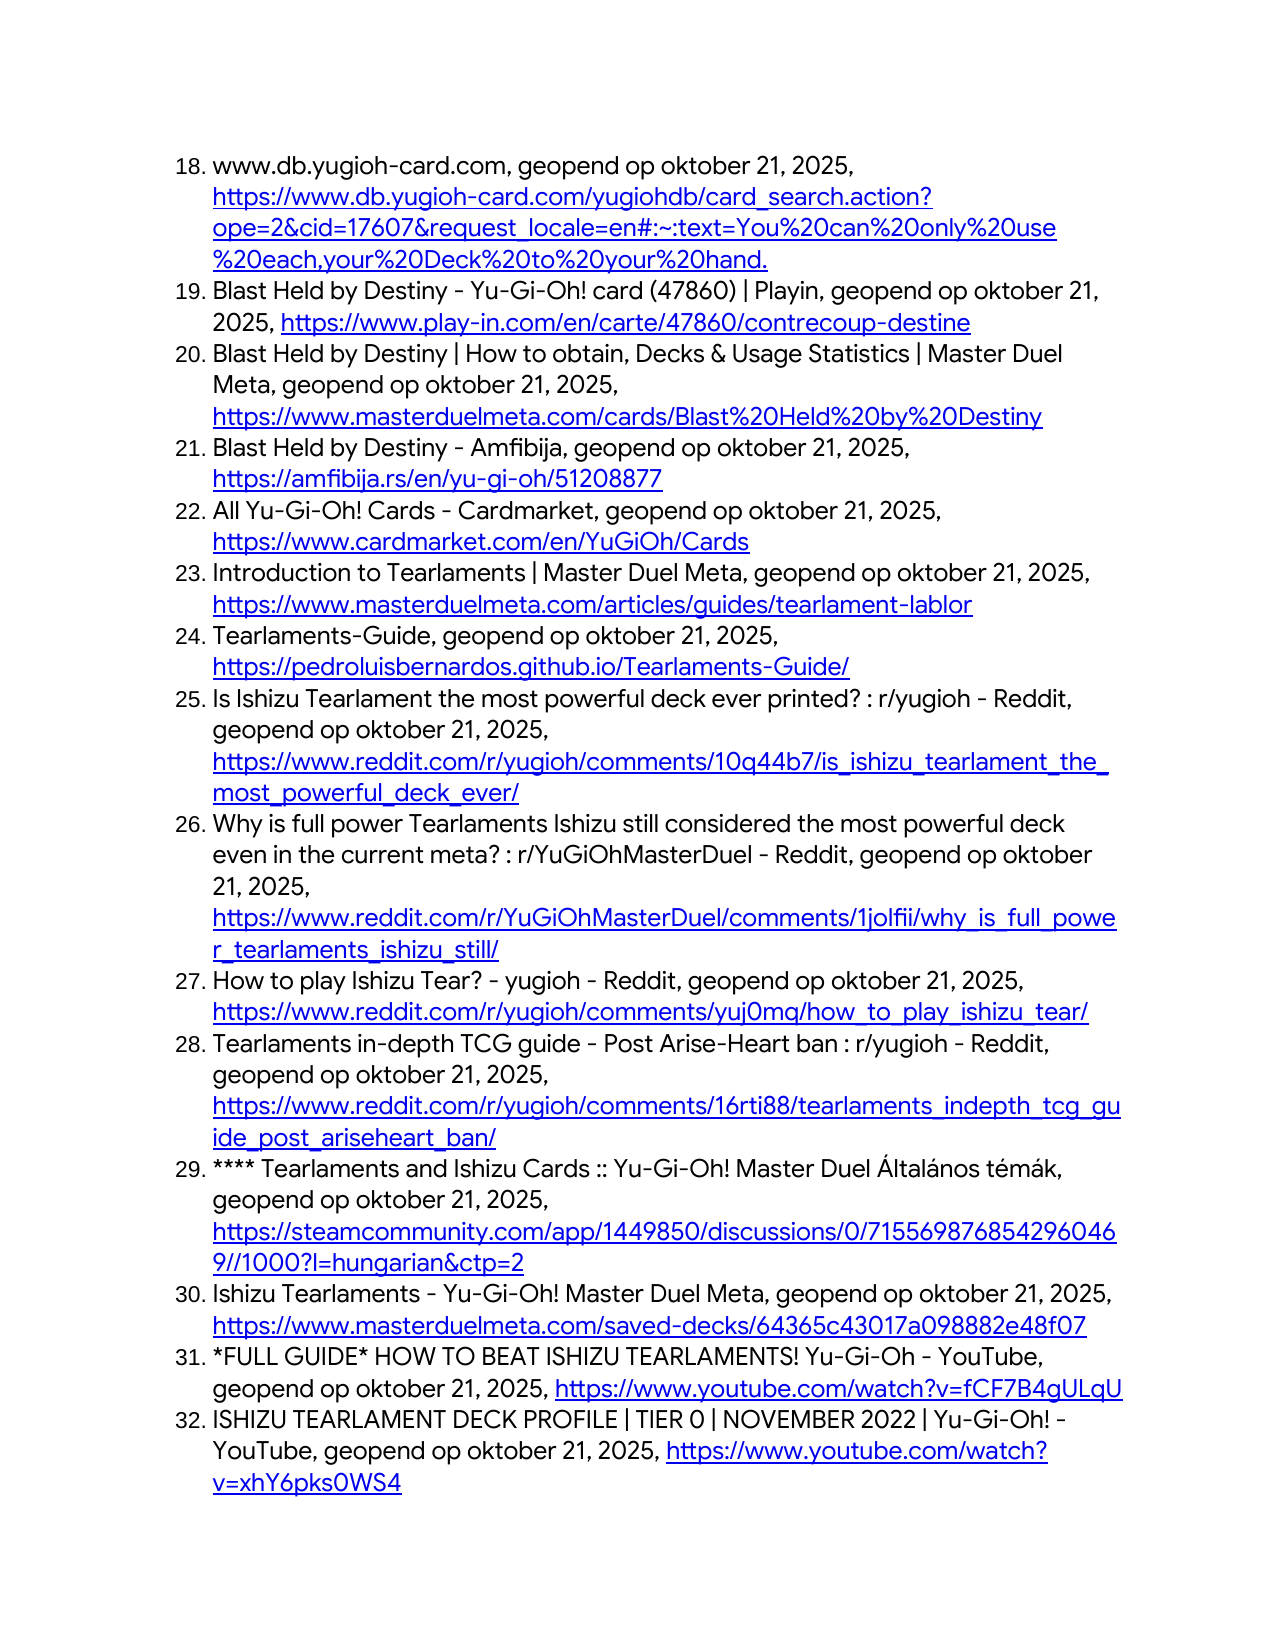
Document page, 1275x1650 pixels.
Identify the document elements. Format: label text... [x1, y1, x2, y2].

list Introduction to Tearlaments | Master Duel Meta, geopend op oktober 21, 2025, https://www.masterduelmeta.com/articles/guides/tearlament-lablor [175, 558, 1125, 620]
list Tearlaments in-depth TCG guide - Post Arise-Heart ban : r/yugioh - Reddit, geopend op oktober 21, 2025, https://www.reddit.com/r/yugioh/comments/16rti88/tearlaments_indepth_tcg_guide_post_ariseheart_ban/ [175, 1028, 1125, 1153]
list **** Tearlaments and Ishizu Cards :: Yu-Gi-Oh! Master Duel Általános témák, geopend op oktober 21, 2025, https://steamcommunity.com/app/1449850/discussions/0/7155698768542960469//1000?l=hungarian&ctp=2 [175, 1153, 1125, 1279]
list Blast Held by Destiny | How to obtain, Decks & Usage Statistics | Master Duel Meta, geopend op oktober 21, 2025, https://www.masterduelmeta.com/cards/Blast%20Held%20by%20Destiny [175, 338, 1125, 432]
list *FULL GUIDE* HOW TO BEAT ISHIZU TEARLAMENTS! Yu-Gi-Oh - YouTube, geopend op oktober 21, 2025, https://www.youtube.com/watch?v=fCF7B4gULqU [175, 1341, 1125, 1404]
list ISHIZU TEARLAMENT DECK PROFILE | TIER 0 | NOVEMBER 2022 | Yu-Gi-Oh! - YouTube, geopend op oktober 21, 2025, https://www.youtube.com/watch?v=xhY6pks0WS4 [175, 1404, 1125, 1498]
list Tearlaments-Guide, geopend op oktober 21, 2025, https://pedroluisbernardos.github.io/Tearlaments-Guide/ [175, 620, 1125, 683]
list Is Ishizu Tearlament the most powerful deck ever printed? : r/yugioh - Reddit, geopend op oktober 21, 2025, https://www.reddit.com/r/yugioh/comments/10q44b7/is_ishizu_tearlament_the_most_powerful_deck_ever/ [175, 683, 1125, 808]
list Blast Held by Destiny - Yu-Gi-Oh! card (47860) | Playin, geopend op oktober 21, 2025, https://www.play-in.com/en/carte/47860/contrecoup-destine [175, 275, 1125, 338]
list Why is full power Tearlaments Ishizu still considered the most powerful deck even in the current meta? : r/YuGiOhMasterDuel - Reddit, geopend op oktober 21, 2025, https://www.reddit.com/r/YuGiOhMasterDuel/comments/1jolfii/why_is_full_power_tearlaments_ishizu_still/ [175, 808, 1125, 965]
list All Yu-Gi-Oh! Cards - Cardmarket, geopend op oktober 21, 2025, https://www.cardmarket.com/en/YuGiOh/Cards [175, 495, 1125, 558]
list Blast Held by Destiny - Amfibija, geopend op oktober 21, 2025, https://amfibija.rs/en/yu-gi-oh/51208877 [175, 432, 1125, 495]
list Ishizu Tearlaments - Yu-Gi-Oh! Master Duel Meta, geopend op oktober 21, 2025, https://www.masterduelmeta.com/saved-decks/64365c43017a098882e48f07 [175, 1279, 1125, 1341]
list How to play Ishizu Tear? - yugioh - Reddit, geopend op oktober 21, 2025, https://www.reddit.com/r/yugioh/comments/yuj0mq/how_to_play_ishizu_tear/ [175, 965, 1125, 1028]
list www.db.yugioh-card.com, geopend op oktober 21, 2025, https://www.db.yugioh-card.com/yugiohdb/card_search.action?ope=2&cid=17607&request_locale=en#:~:text=You%20can%20only%20use%20each,your%20Deck%20to%20your%20hand. [175, 150, 1125, 275]
